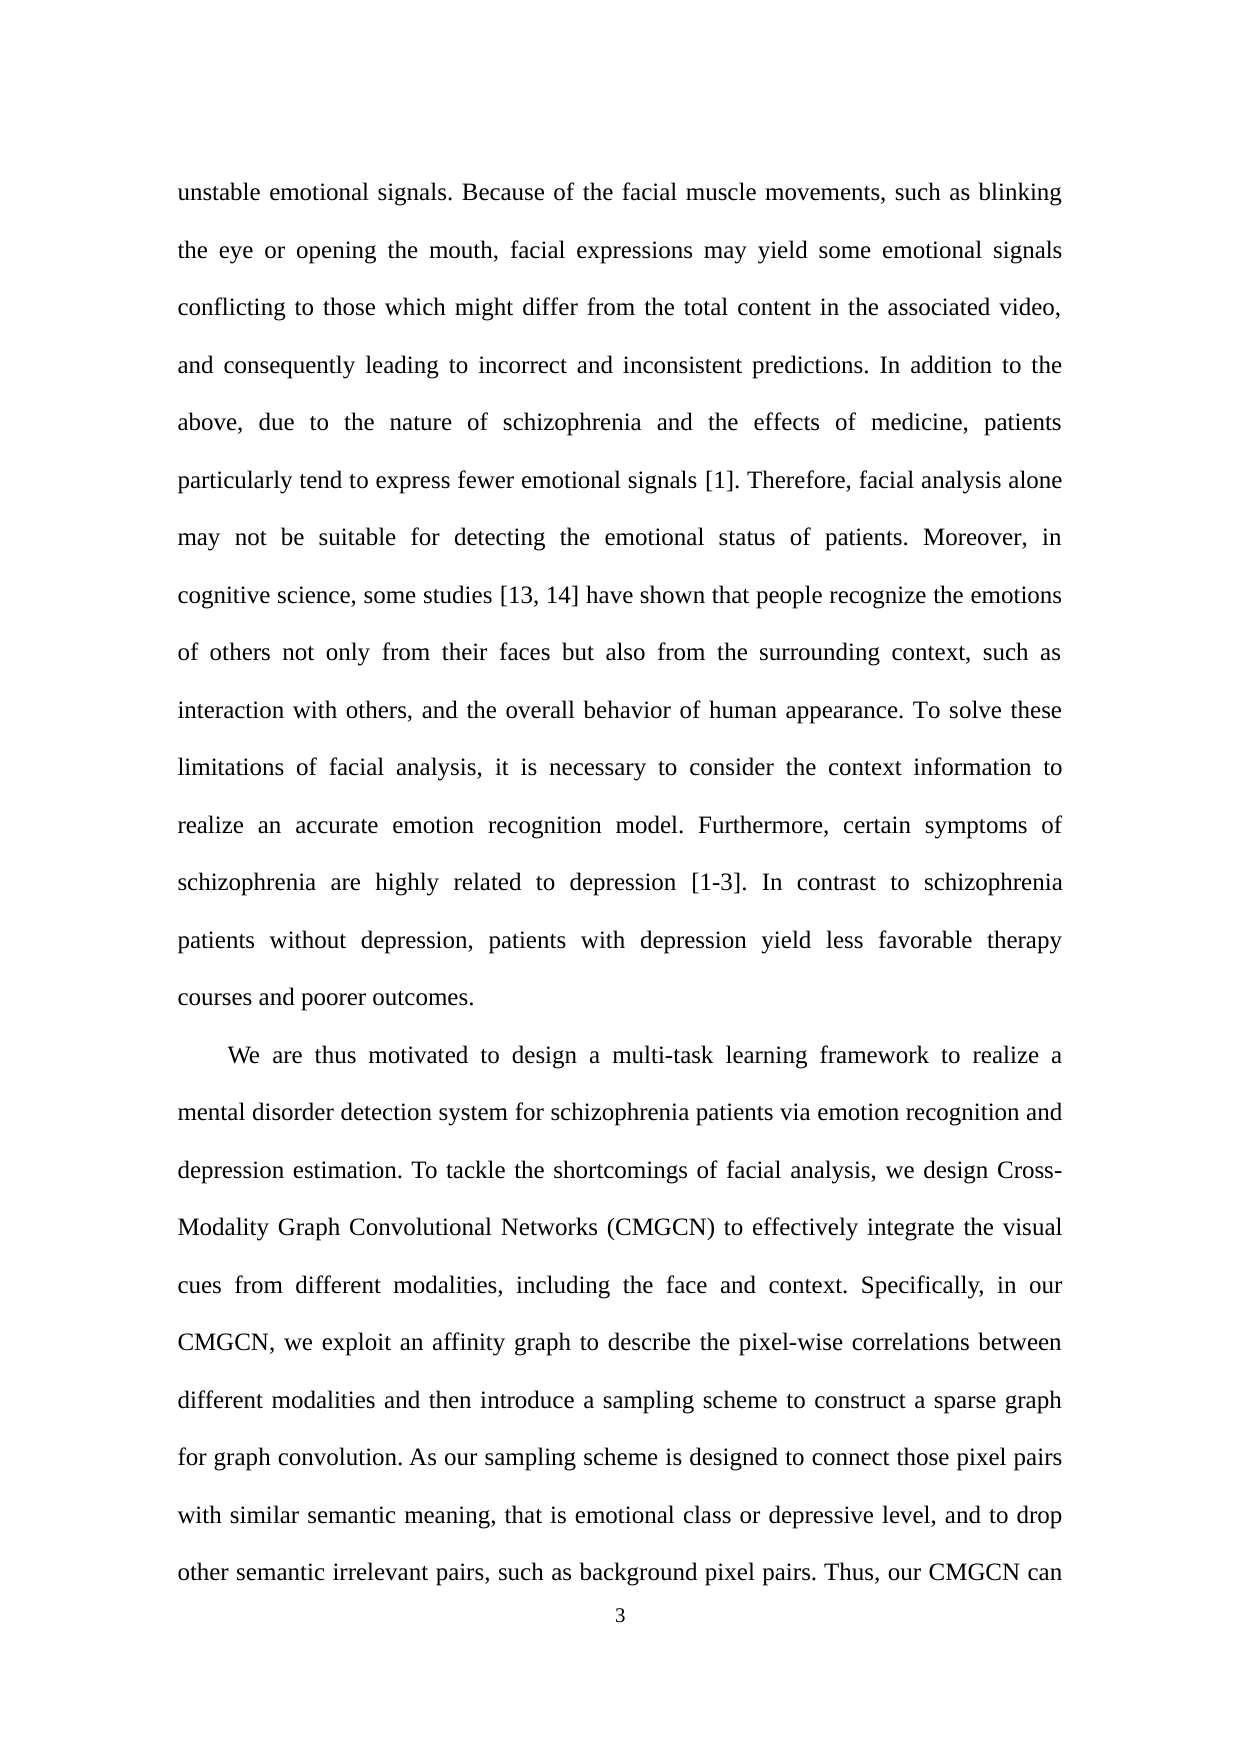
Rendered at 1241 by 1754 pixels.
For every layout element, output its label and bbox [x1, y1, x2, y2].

text [177, 1040, 1063, 1586]
text [177, 177, 1063, 1011]
